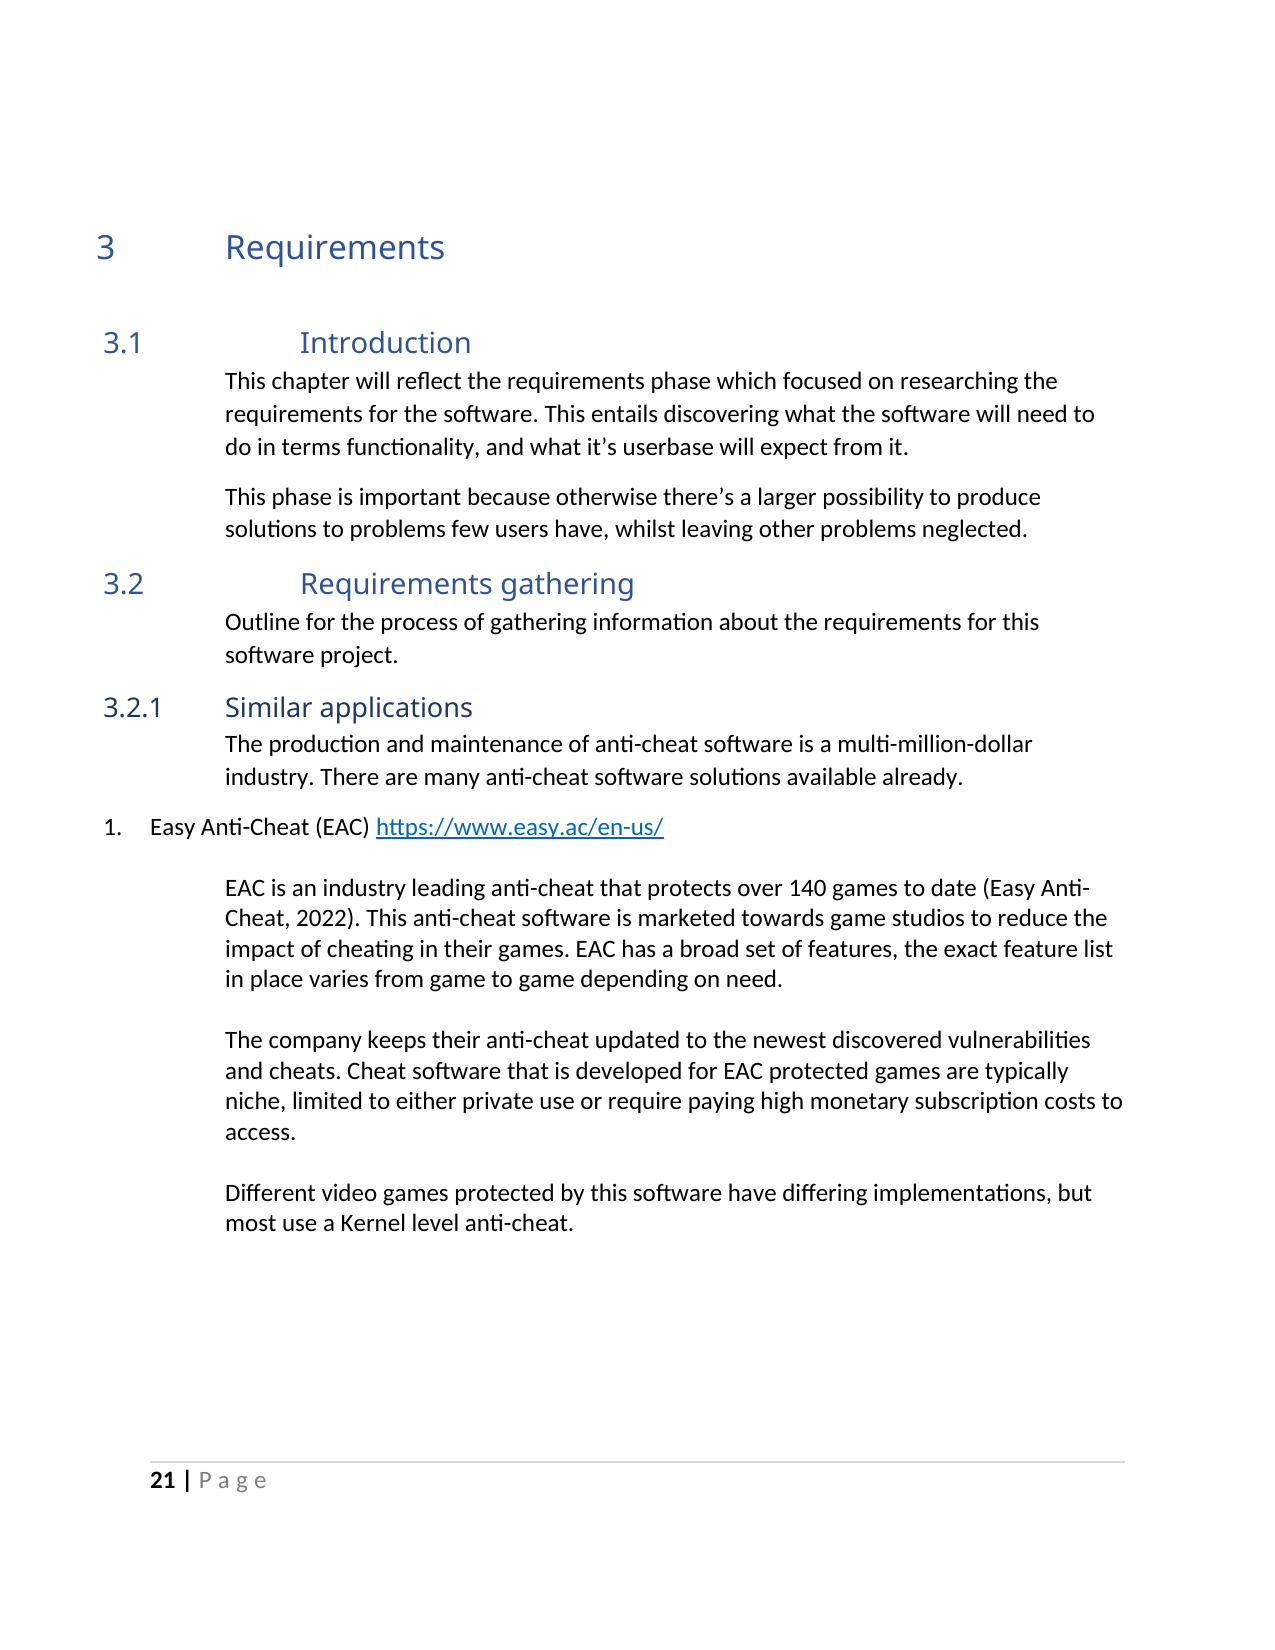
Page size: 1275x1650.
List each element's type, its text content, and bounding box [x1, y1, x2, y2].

text The production and maintenance of anti-cheat software is a multi-million-dollar industry. There are many anti-cheat software solutions available already. [225, 728, 1125, 792]
text Outline for the process of gathering information about the requirements for this software project. [225, 606, 1125, 669]
subtitle Requirements [150, 224, 1125, 269]
list EAC is an industry leading anti-cheat that protects over 140 games to date (Easy Anti-Cheat, 2022). This anti-cheat software is marketed towards game studios to reduce the impact of cheating in their games. EAC has a broad set of features, the exact feature list in place varies from game to game depending on need. [225, 872, 1125, 994]
text This phase is important because otherwise there’s a larger possibility to produce solutions to problems few users have, whilst leaving other problems neglected. [225, 481, 1125, 544]
list The company keeps their anti-cheat updated to the newest discovered vulnerabilities and cheats. Cheat software that is developed for EAC protected games are typically niche, limited to either private use or require paying high monetary subscription costs to access. [225, 1024, 1125, 1147]
subtitle 3.1 Introduction [103, 322, 1125, 362]
text This chapter will reflect the requirements phase which focused on researching the requirements for the software. This entails discovering what the software will need to do in terms functionality, and what it’s userbase will expect from it. [225, 365, 1125, 462]
list Easy Anti-Cheat (EAC) https://www.easy.ac/en-us/ [103, 811, 1125, 841]
list Different video games protected by this software have differing implementations, but most use a Kernel level anti-cheat. [225, 1177, 1125, 1238]
subtitle 3.2 Requirements gathering [103, 563, 1125, 603]
subtitle 3.2.1 Similar applications [103, 688, 1125, 725]
